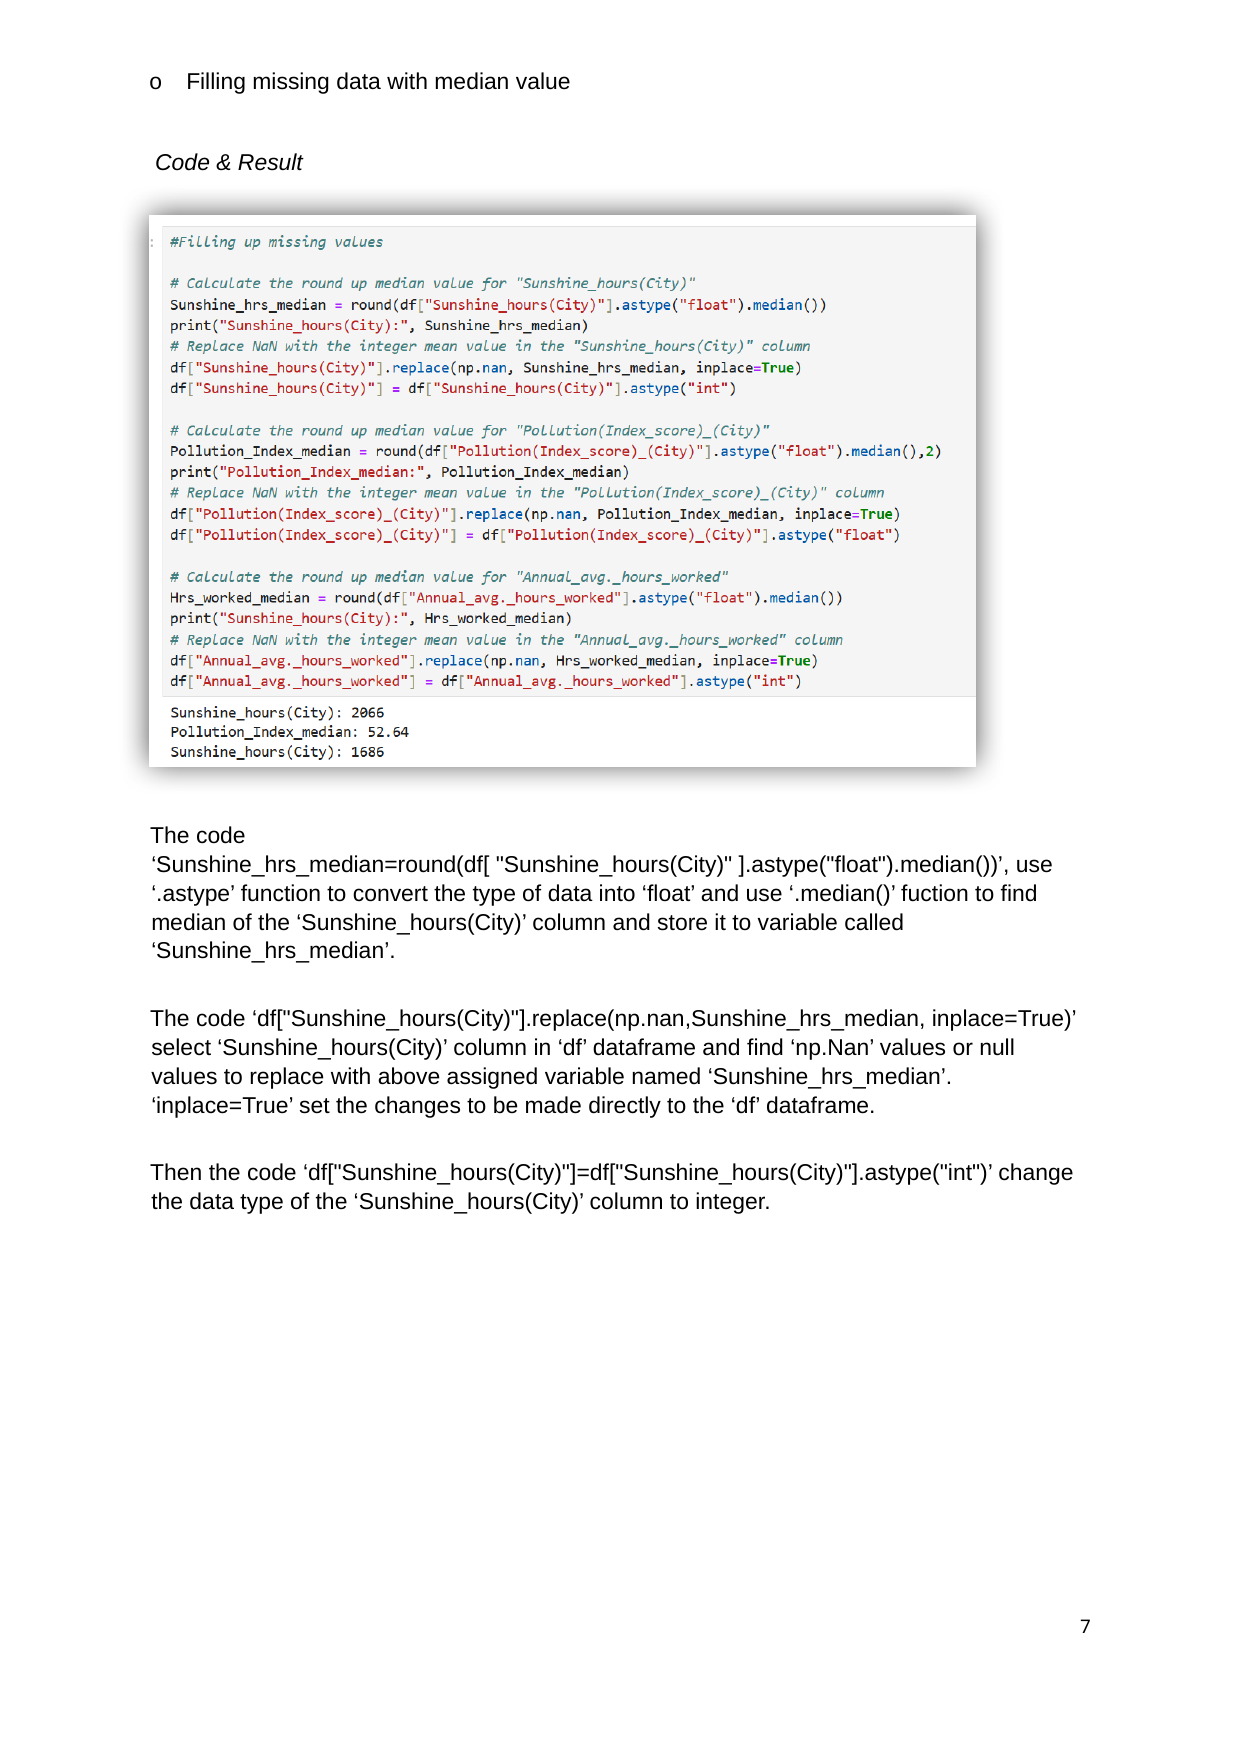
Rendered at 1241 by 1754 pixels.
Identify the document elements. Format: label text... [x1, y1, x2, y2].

list Filling missing data with median value [148, 68, 1087, 96]
text The code ‘Sunshine_hrs_median=round(df[ "Sunshine_hours(City)" ].astype("float").median())’, use ‘.astype’ function to convert the type of data into ‘float’ and use ‘.median()’ fuction to find median of the ‘Sunshine_hours(City)’ column and store it to variable called ‘Sunshine_hrs_median’. [150, 822, 1087, 964]
text The code ‘df["Sunshine_hours(City)"].replace(np.nan,Sunshine_hrs_median, inplace=True)’ select ‘Sunshine_hours(City)’ column in ‘df’ dataframe and find ‘np.Nan’ values or null values to replace with above assigned variable named ‘Sunshine_hrs_median’. ‘inplace=True’ set the changes to be made directly to the ‘df’ dataframe. [150, 1005, 1087, 1118]
picture [149, 215, 976, 767]
text Then the code ‘df["Sunshine_hours(City)"]=df["Sunshine_hours(City)"].astype("int")’ change the data type of the ‘Sunshine_hours(City)’ column to integer. [150, 1159, 1087, 1214]
text Code & Result [148, 149, 1087, 175]
